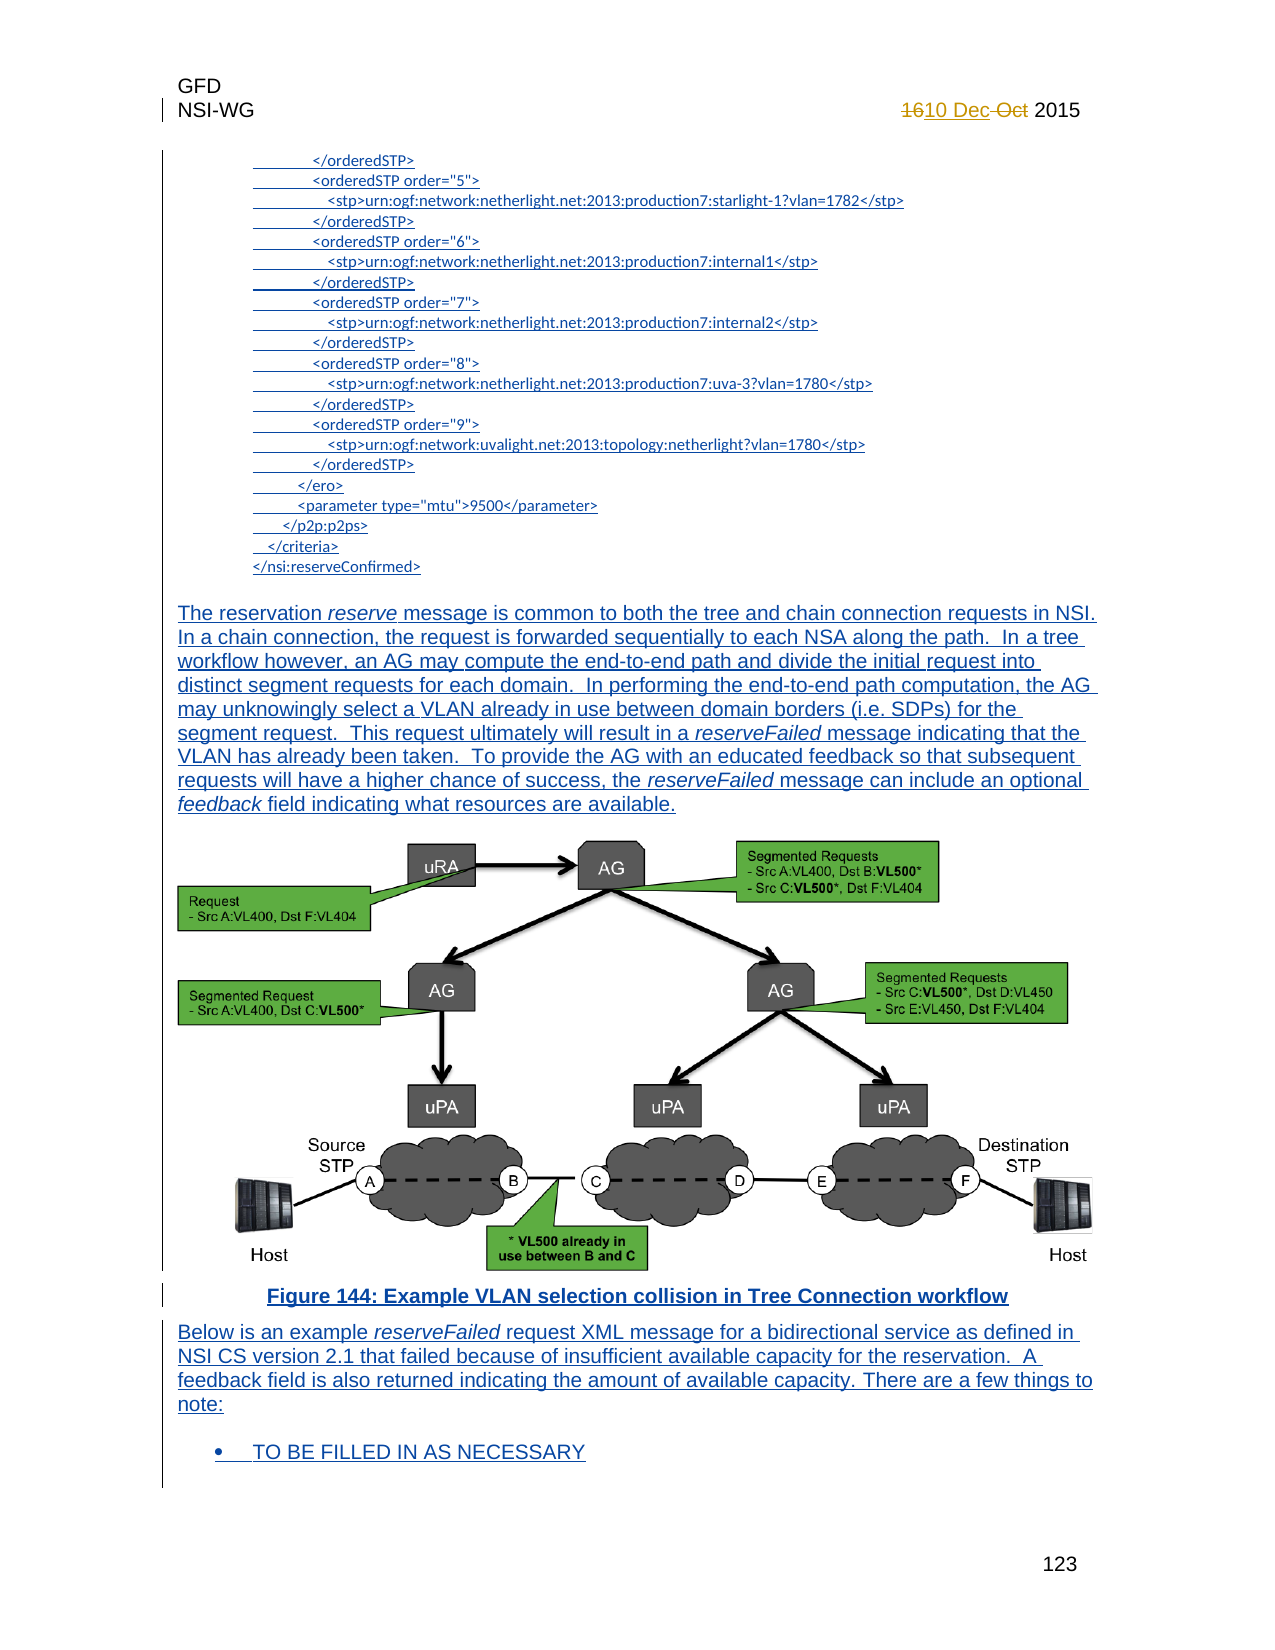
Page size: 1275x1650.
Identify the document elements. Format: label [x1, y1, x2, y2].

picture [177, 840, 1098, 1271]
